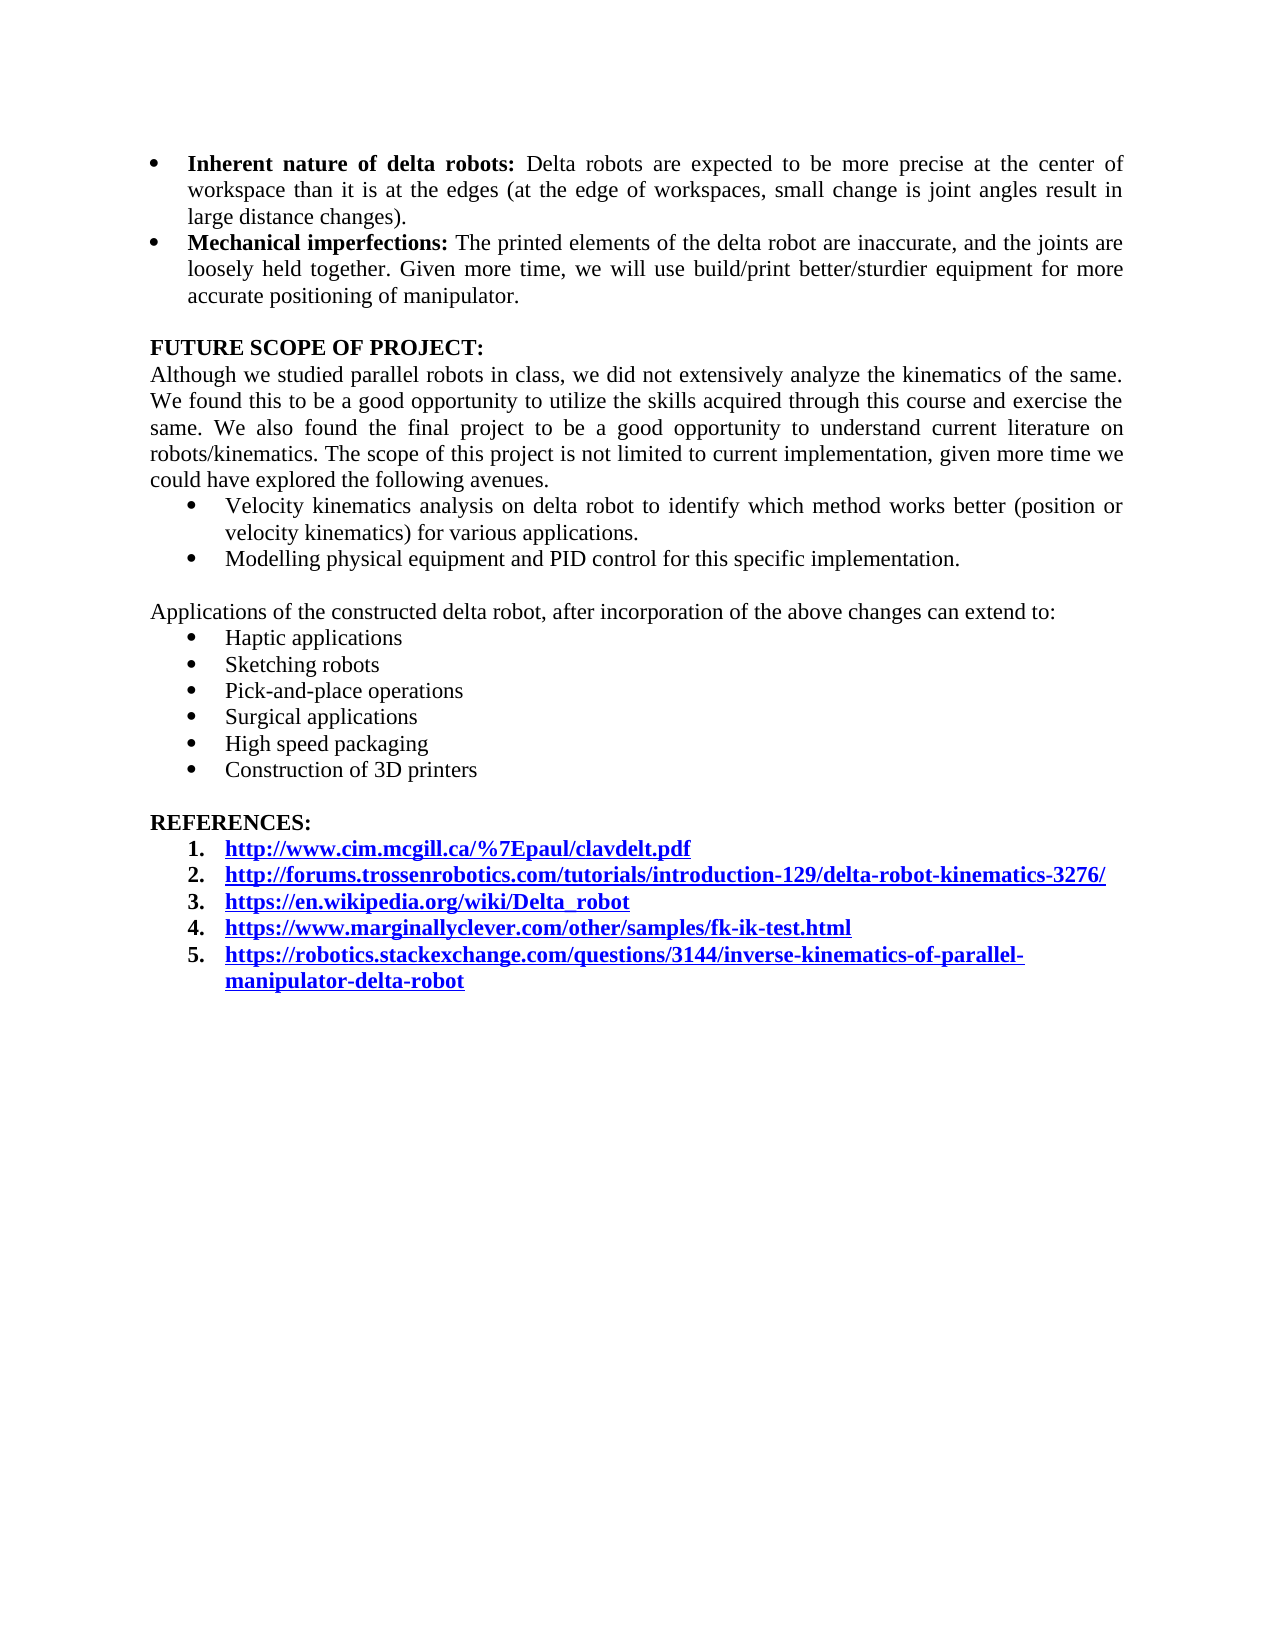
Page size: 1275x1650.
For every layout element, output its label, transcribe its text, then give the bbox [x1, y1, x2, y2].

list https://robotics.stackexchange.com/questions/3144/inverse-kinematics-of-parallel-manipulator-delta-robot [187, 941, 1125, 993]
list http://forums.trossenrobotics.com/tutorials/introduction-129/delta-robot-kinematics-3276/ [187, 862, 1125, 888]
text REFERENCES: [150, 809, 1125, 835]
text Applications of the constructed delta robot, after incorporation of the above changes can extend to: [150, 598, 1125, 624]
list Haptic applications [187, 624, 1125, 651]
list Velocity kinematics analysis on delta robot to identify which method works better (position or velocity kinematics) for various applications. [187, 493, 1125, 545]
text FUTURE SCOPE OF PROJECT: [150, 334, 1125, 361]
list High speed packaging [187, 730, 1125, 756]
list https://en.wikipedia.org/wiki/Delta_robot [187, 888, 1125, 914]
list Surgical applications [187, 703, 1125, 730]
list Construction of 3D printers [187, 756, 1125, 782]
text Although we studied parallel robots in class, we did not extensively analyze the kinematics of the same. We found this to be a good opportunity to utilize the skills acquired through this course and exercise the same. We also found the final project to be a good opportunity to understand current literature on robots/kinematics. The scope of this project is not limited to current implementation, given more time we could have explored the following avenues. [150, 361, 1125, 493]
list https://www.marginallyclever.com/other/samples/fk-ik-test.html [187, 914, 1125, 941]
list http://www.cim.mcgill.ca/%7Epaul/clavdelt.pdf [187, 835, 1125, 862]
list Mechanical imperfections: The printed elements of the delta robot are inaccurate, and the joints are loosely held together. Given more time, we will use build/print better/sturdier equipment for more accurate positioning of manipulator. [150, 229, 1125, 308]
list Modelling physical equipment and PID control for this specific implementation. [187, 545, 1125, 572]
list Pick-and-place operations [187, 677, 1125, 703]
list Inherent nature of delta robots: Delta robots are expected to be more precise at the center of workspace than it is at the edges (at the edge of workspaces, small change is joint angles result in large distance changes). [150, 150, 1125, 229]
list Sketching robots [187, 651, 1125, 677]
